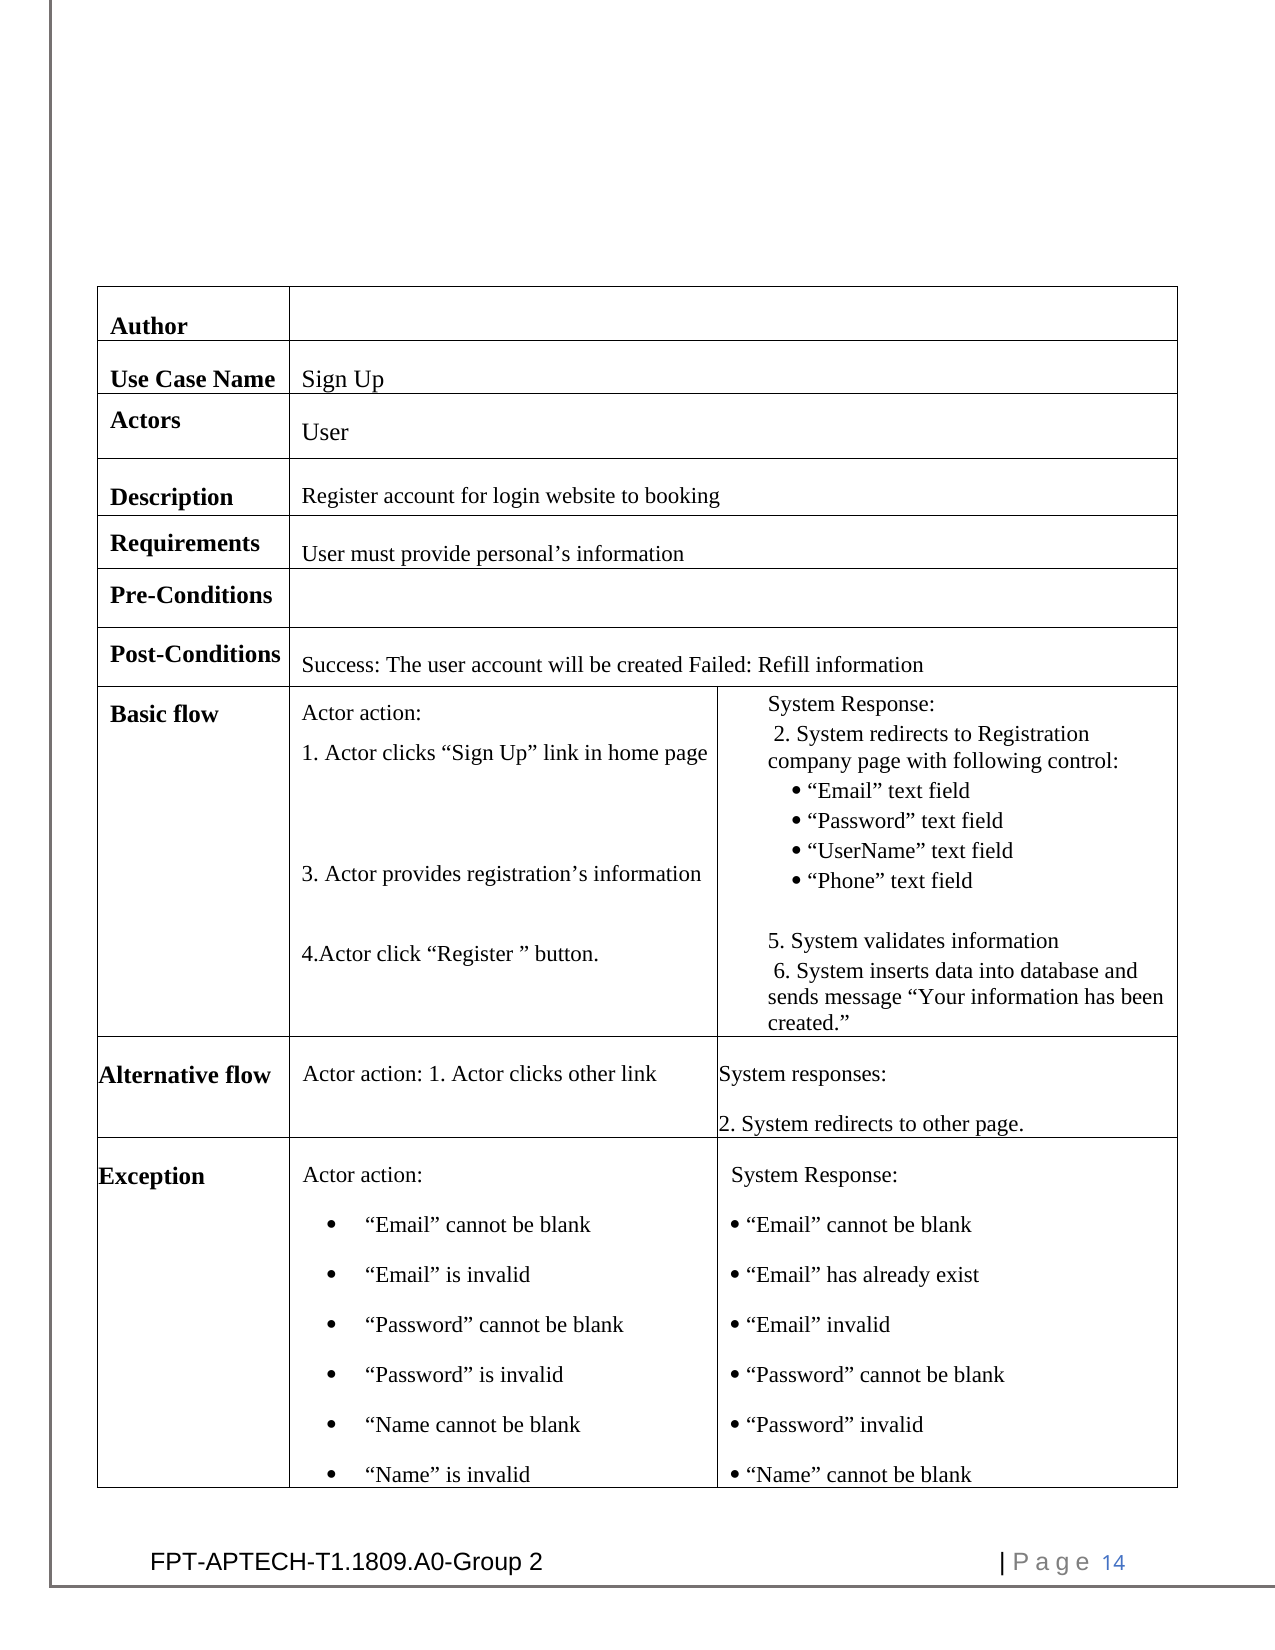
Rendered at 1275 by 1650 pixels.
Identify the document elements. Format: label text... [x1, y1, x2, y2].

table_cell Use Case Name [98, 341, 289, 393]
table_header Author [98, 287, 289, 339]
table_cell Requirements [98, 516, 289, 567]
table_cell Post-Conditions [98, 628, 289, 686]
table_cell Exception [98, 1138, 289, 1487]
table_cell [718, 1138, 1177, 1487]
table_cell Actors [98, 394, 289, 458]
table_header [290, 287, 1177, 339]
table_cell System responses: 2. System redirects to other page. [718, 1037, 1177, 1137]
table_cell Pre-Conditions [98, 569, 289, 627]
table_cell User [290, 394, 1177, 458]
table_cell User must provide personal’s information [290, 516, 1177, 567]
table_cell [290, 1138, 717, 1487]
table_cell Description [98, 459, 289, 515]
table_cell Actor action: 1. Actor clicks “Sign Up” link in home page 3. Actor provides registration’s information 4.Actor click “Register ” button. [290, 687, 717, 1036]
table_cell Success: The user account will be created Failed: Refill information [290, 628, 1177, 686]
table_cell Register account for login website to booking [290, 459, 1177, 515]
table_cell [290, 569, 1177, 627]
table_cell System Response: 2. System redirects to Registration company page with following control: “Email” text field “Password” text field “UserName” text field “Phone” text field 5. System validates information 6. System inserts data into database and sends message “Your information has been created.” [718, 687, 1177, 1036]
table_cell Alternative flow [98, 1037, 289, 1137]
table_cell Basic flow [98, 687, 289, 1036]
table_cell Actor action: 1. Actor clicks other link [290, 1037, 717, 1137]
table_cell Sign Up [290, 341, 1177, 393]
